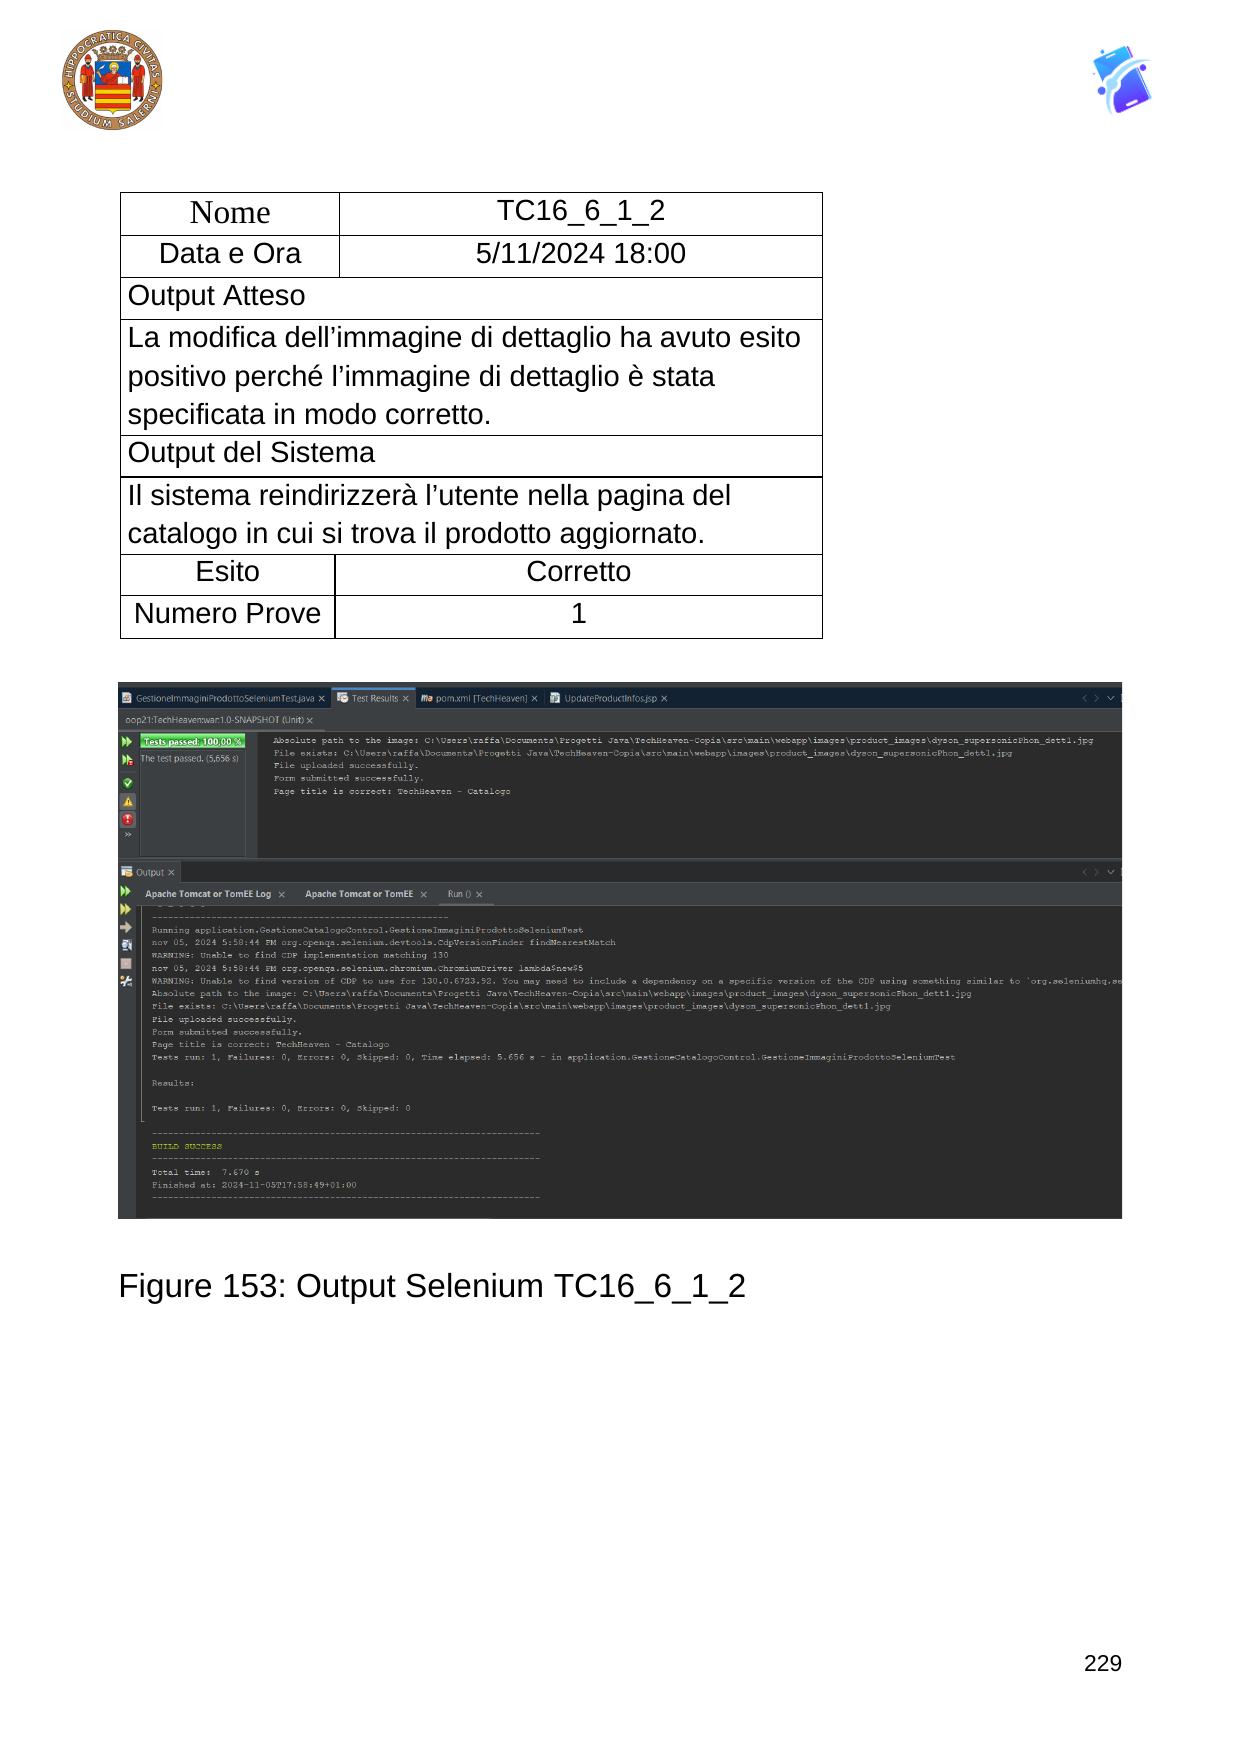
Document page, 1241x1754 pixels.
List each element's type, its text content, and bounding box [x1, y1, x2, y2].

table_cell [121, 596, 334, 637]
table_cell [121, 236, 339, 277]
picture [61, 29, 163, 131]
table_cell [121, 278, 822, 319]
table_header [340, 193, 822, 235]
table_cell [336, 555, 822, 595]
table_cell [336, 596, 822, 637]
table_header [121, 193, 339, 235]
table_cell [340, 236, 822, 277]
picture [118, 682, 1123, 1219]
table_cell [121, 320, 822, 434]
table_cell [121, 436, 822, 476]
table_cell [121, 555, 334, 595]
picture [1066, 25, 1178, 147]
text Figure 153: Output Selenium TC16_6_1_2 [118, 1267, 1122, 1305]
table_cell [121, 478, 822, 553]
